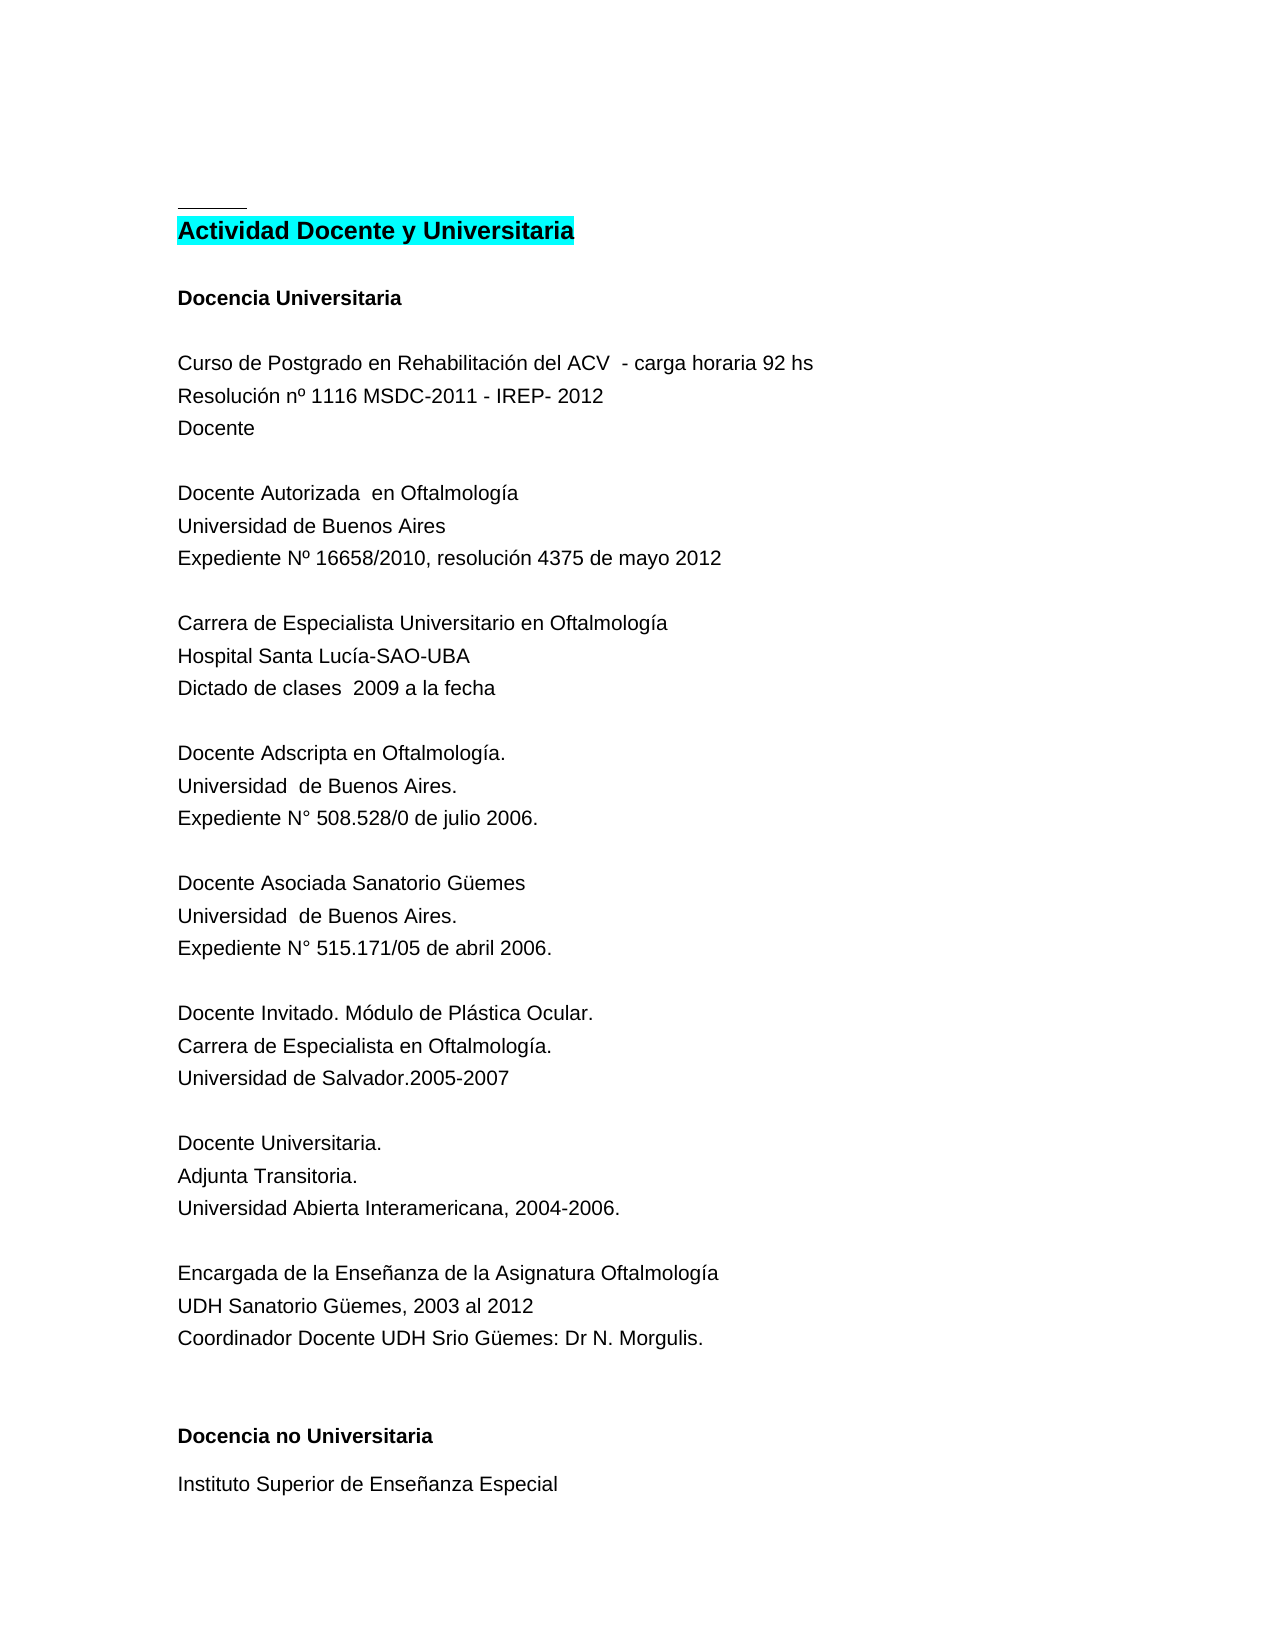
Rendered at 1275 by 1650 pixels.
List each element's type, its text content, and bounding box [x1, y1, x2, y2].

text Docente Autorizada en Oftalmología [177, 473, 1098, 505]
text Resolución nº 1116 MSDC-2011 - IREP- 2012 [177, 375, 1098, 408]
text Universidad de Buenos Aires [177, 505, 1098, 538]
text Carrera de Especialista Universitario en Oftalmología [177, 603, 1098, 635]
text Docencia Universitaria [177, 278, 1098, 310]
text Expediente Nº 16658/2010, resolución 4375 de mayo 2012 [177, 538, 1098, 570]
text Hospital Santa Lucía-SAO-UBA [177, 635, 1098, 668]
text Docente [177, 408, 1098, 440]
text Coordinador Docente UDH Srio Güemes: Dr N. Morgulis. [177, 1318, 1098, 1350]
text Universidad Abierta Interamericana, 2004-2006. [177, 1188, 1098, 1220]
text Adjunta Transitoria. [177, 1155, 1098, 1188]
text Encargada de la Enseñanza de la Asignatura Oftalmología [177, 1253, 1098, 1285]
text Docente Universitaria. [177, 1123, 1098, 1155]
text Actividad Docente y Universitaria [177, 213, 1098, 245]
text Carrera de Especialista en Oftalmología. [177, 1025, 1098, 1058]
text Docencia no Universitaria [177, 1415, 1098, 1448]
text Dictado de clases 2009 a la fecha [177, 668, 1098, 700]
text Universidad de Buenos Aires. [177, 765, 1098, 798]
text Expediente N° 508.528/0 de julio 2006. [177, 798, 1098, 830]
text Docente Invitado. Módulo de Plástica Ocular. [177, 993, 1098, 1025]
text Curso de Postgrado en Rehabilitación del ACV - carga horaria 92 hs [177, 343, 1098, 375]
text Docente Asociada Sanatorio Güemes [177, 863, 1098, 895]
text Docente Adscripta en Oftalmología. [177, 733, 1098, 765]
text Universidad de Salvador.2005-2007 [177, 1058, 1098, 1090]
text Universidad de Buenos Aires. [177, 895, 1098, 928]
text Expediente N° 515.171/05 de abril 2006. [177, 928, 1098, 960]
text Instituto Superior de Enseñanza Especial [177, 1472, 1098, 1496]
text UDH Sanatorio Güemes, 2003 al 2012 [177, 1285, 1098, 1318]
